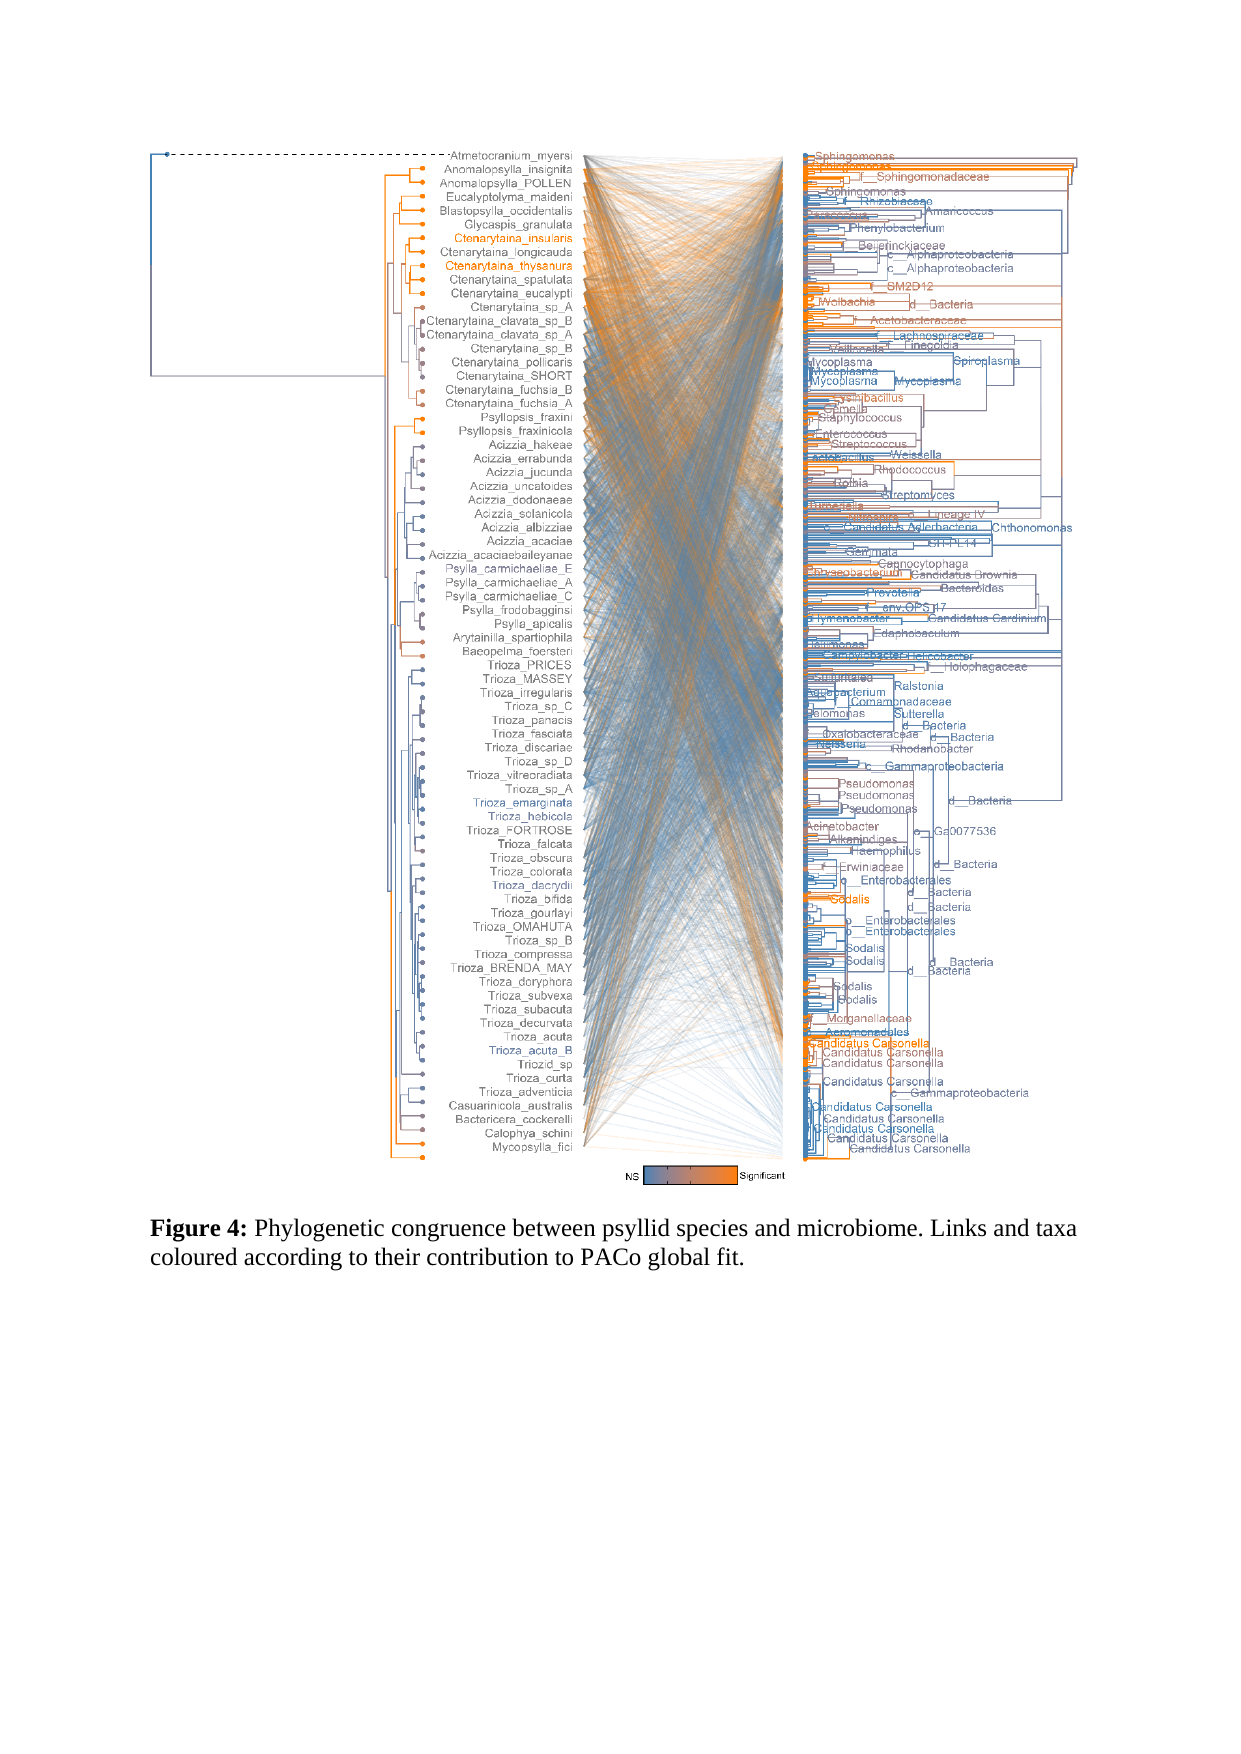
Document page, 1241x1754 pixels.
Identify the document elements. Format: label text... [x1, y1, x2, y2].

picture [150, 150, 1089, 1185]
text Figure 4: Phylogenetic congruence between psyllid species and microbiome. Links and taxa coloured according to their contribution to PACo global fit. [150, 1213, 1090, 1271]
